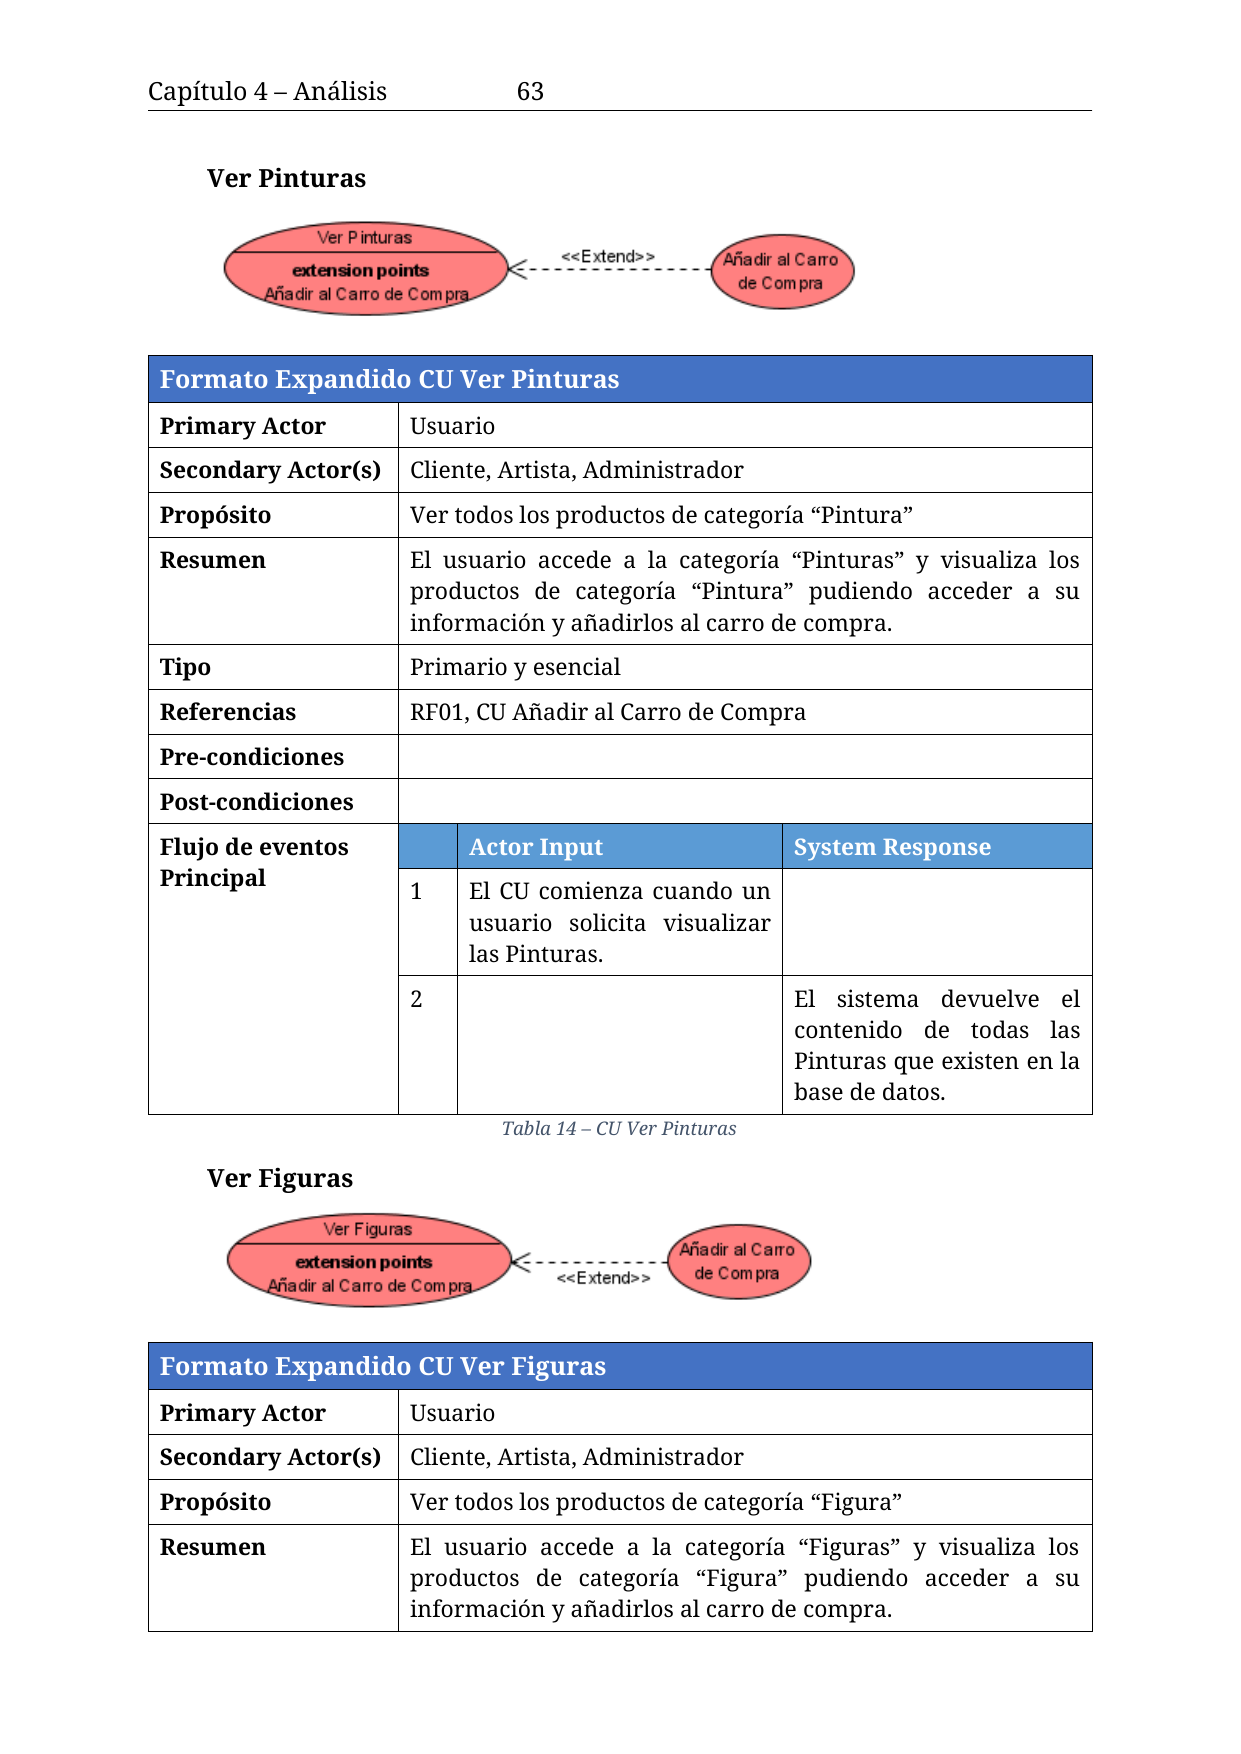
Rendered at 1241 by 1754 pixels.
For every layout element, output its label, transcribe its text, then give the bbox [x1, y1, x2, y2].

table_cell Secondary Actor(s) [149, 448, 398, 492]
table_header Formato Expandido CU Ver Pinturas [149, 356, 1092, 402]
table_cell Primary Actor [149, 403, 398, 447]
table_cell RF01, CU Añadir al Carro de Compra [399, 690, 1092, 733]
table_cell Primario y esencial [399, 645, 1092, 689]
table_cell Propósito [149, 493, 398, 537]
table_cell El CU comienza cuando un usuario solicita visualizar las Pinturas. [458, 869, 782, 975]
table_cell [399, 824, 457, 868]
table_cell Usuario [399, 403, 1092, 447]
table_cell Tipo [149, 645, 398, 689]
table_cell Flujo de eventos Principal [149, 824, 398, 1114]
table_cell Resumen [149, 538, 398, 644]
table_cell [399, 735, 1092, 778]
table_cell El usuario accede a la categoría “Pinturas” y visualiza los productos de categoría “Pintura” pudiendo acceder a su información y añadirlos al carro de compra. [399, 538, 1092, 644]
table_cell Ver todos los productos de categoría “Figura” [399, 1480, 1092, 1523]
table_cell Secondary Actor(s) [149, 1435, 398, 1479]
table_cell Cliente, Artista, Administrador [399, 448, 1092, 492]
table_cell Referencias [149, 690, 398, 733]
table_cell System Response [783, 824, 1092, 868]
table_cell Pre-condiciones [149, 735, 398, 778]
text Tabla 14 – CU Ver Pinturas [148, 1115, 1092, 1140]
table_cell Resumen [149, 1525, 398, 1631]
text Ver Pinturas [207, 160, 1092, 194]
table_cell Primary Actor [149, 1390, 398, 1434]
table_cell Usuario [399, 1390, 1092, 1434]
text Ver Figuras [207, 1161, 1092, 1195]
table_cell Ver todos los productos de categoría “Pintura” [399, 493, 1092, 537]
table_cell Post-condiciones [149, 779, 398, 823]
table_cell 1 [399, 869, 457, 975]
table_cell El sistema devuelve el contenido de todas las Pinturas que existen en la base de datos. [783, 976, 1092, 1114]
table_cell [783, 869, 1092, 975]
table_cell Actor Input [458, 824, 782, 868]
table_cell El usuario accede a la categoría “Figuras” y visualiza los productos de categoría “Figura” pudiendo acceder a su información y añadirlos al carro de compra. [399, 1525, 1092, 1631]
table_cell Cliente, Artista, Administrador [399, 1435, 1092, 1479]
table_cell 2 [399, 976, 457, 1114]
picture [221, 1204, 820, 1314]
table_header Formato Expandido CU Ver Figuras [149, 1343, 1092, 1389]
table_cell Propósito [149, 1480, 398, 1523]
table_cell [458, 976, 782, 1114]
table_cell [399, 779, 1092, 823]
picture [221, 203, 877, 327]
